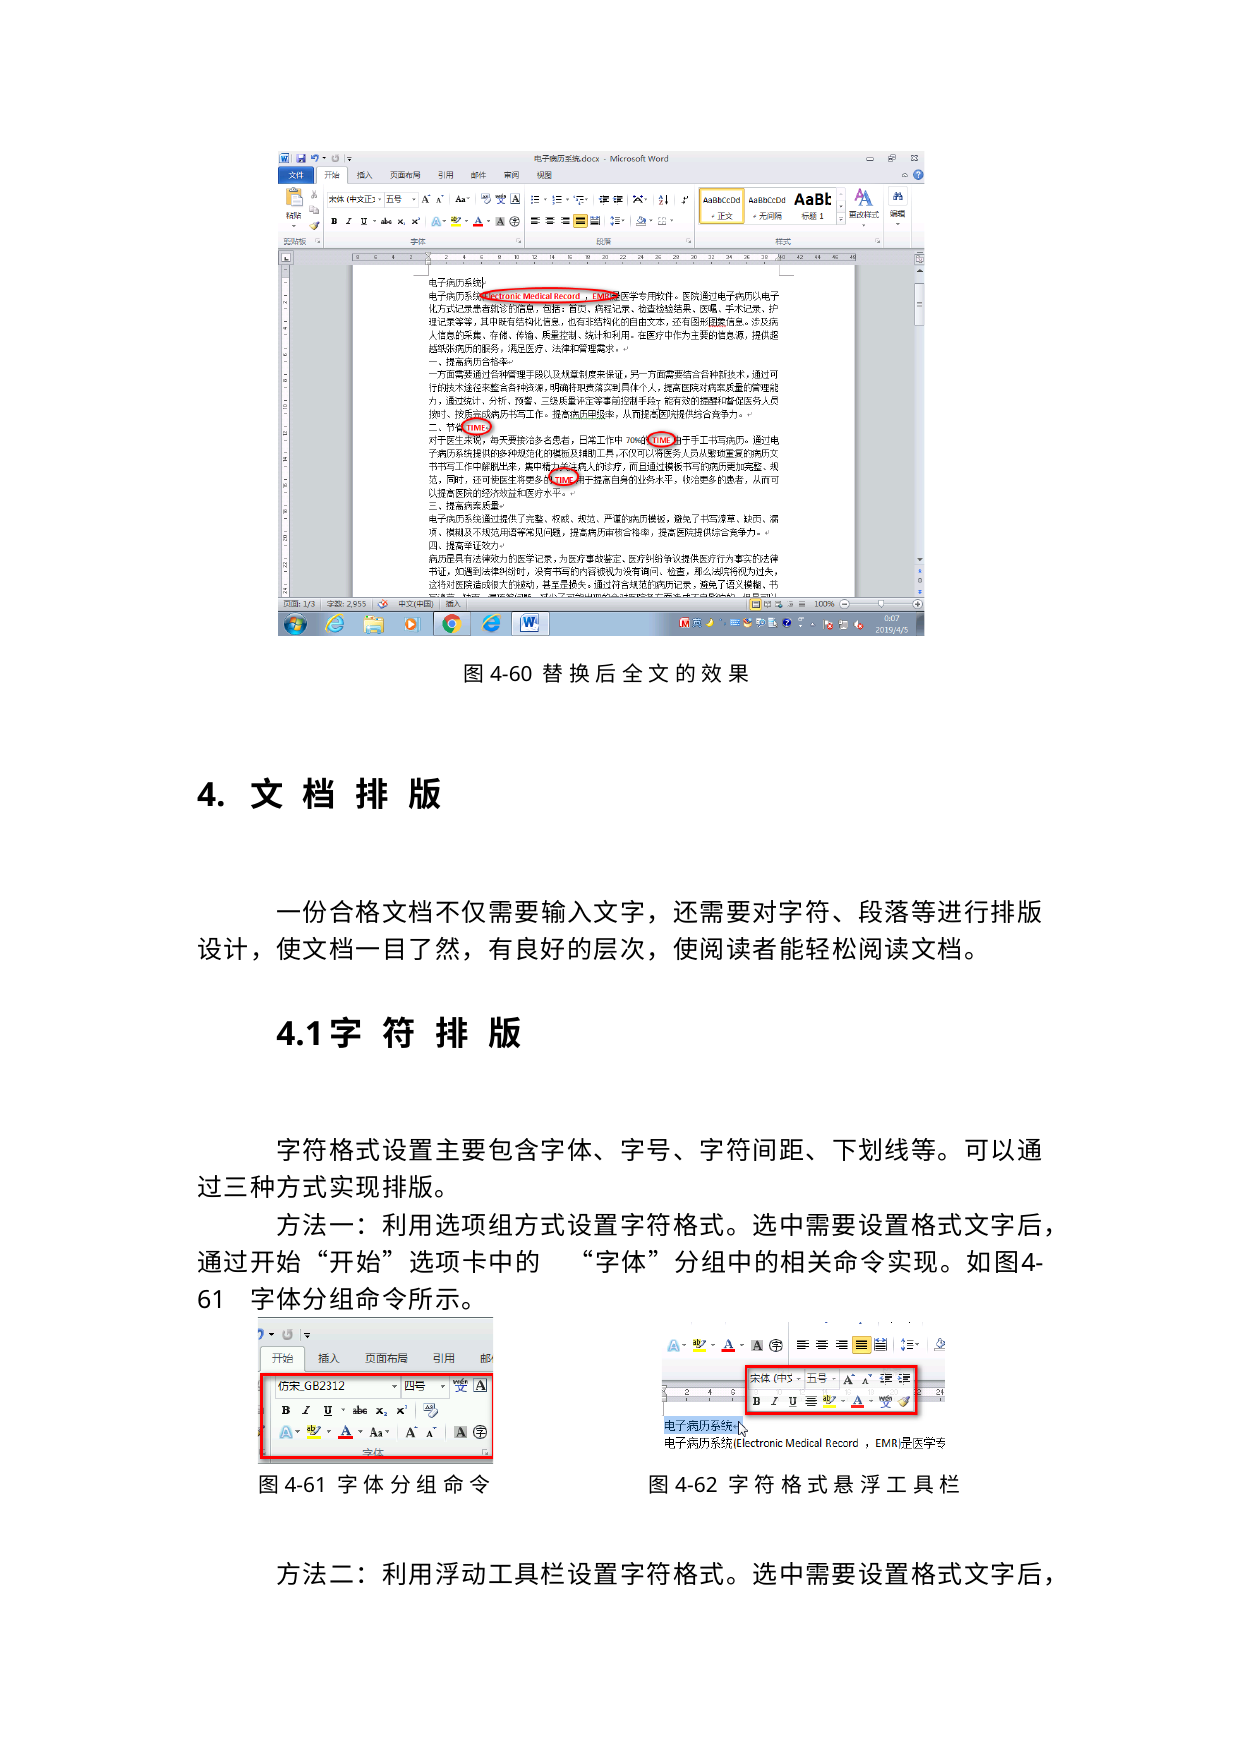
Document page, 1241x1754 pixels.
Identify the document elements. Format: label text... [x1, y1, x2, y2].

table_header 图4-60替换后全文的效果 [186, 133, 1032, 691]
picture [661, 1322, 945, 1453]
text 字符格式设置主要包含字体、字号、字符间距、下划线等。可以通过三种方式实现排版。 [197, 1130, 1043, 1205]
subtitle 4.文档排版 [197, 755, 1043, 830]
text 一份合格文档不仅需要输入文字，还需要对字符、段落等进行排版设计，使文档一目了然，有良好的层次，使阅读者能轻松阅读文档。 [197, 892, 1043, 966]
table_header 图4-61字体分组命令 [186, 1316, 568, 1517]
picture [257, 1317, 494, 1464]
picture [278, 151, 925, 636]
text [197, 1554, 1043, 1591]
table_header 图4-62字符格式悬浮工具栏 [568, 1316, 1032, 1517]
subtitle 4.1字符排版 [197, 993, 1043, 1068]
text 方法一：利用选项组方式设置字符格式。选中需要设置格式文字后，通过开始“开始”选项卡中的 “字体”分组中的相关命令实现。如图4-61字体分组命令所示。 [197, 1205, 1043, 1316]
